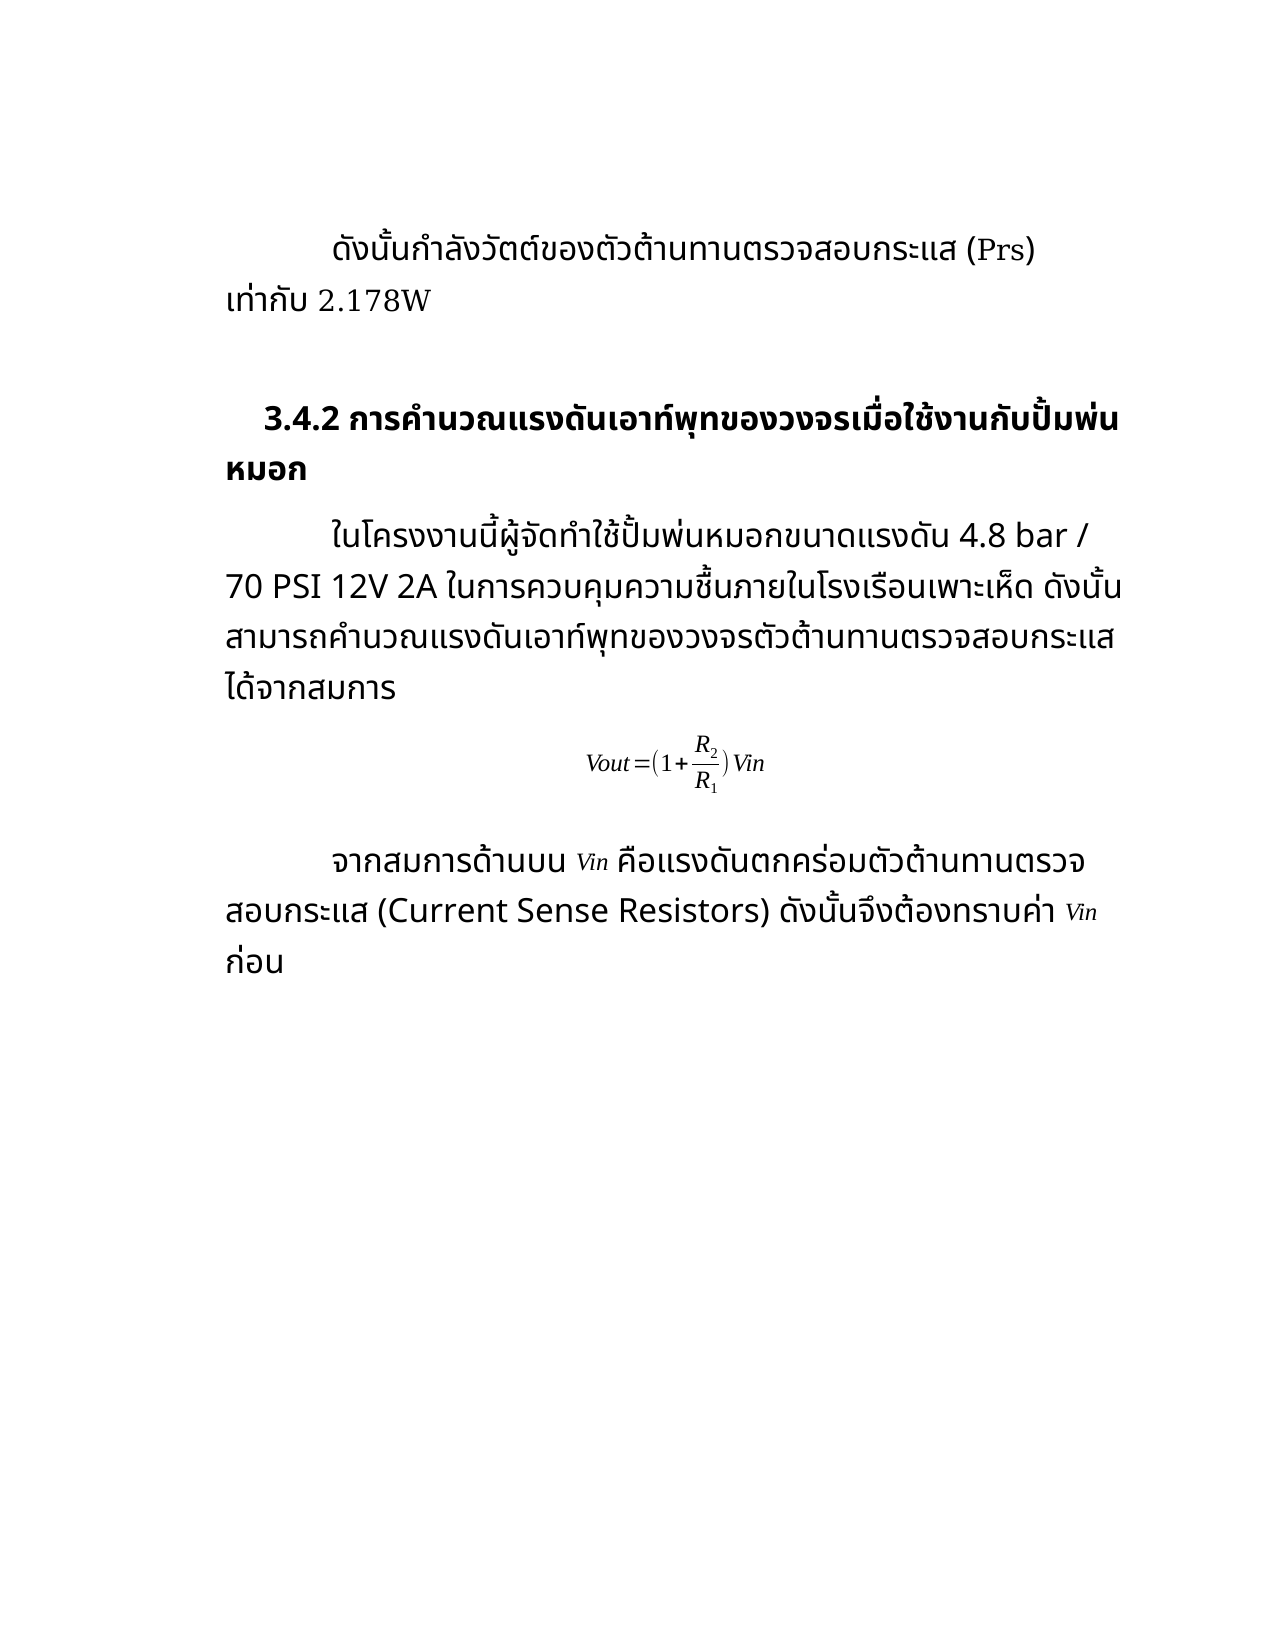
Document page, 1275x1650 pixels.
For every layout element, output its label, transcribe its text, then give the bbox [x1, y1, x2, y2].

text 3.4.2 การคำนวณแรงดันเอาท์พุทของวงจรเมื่อใช้งานกับปั้มพ่นหมอก [225, 394, 1125, 495]
text จากสมการด้านบน คือแรงดันตกคร่อมตัวต้านทานตรวจสอบกระแส (Current Sense Resistors) ดังนั้นจึงต้องทราบค่า ก่อน [225, 837, 1125, 988]
text ในโครงงานนี้ผู้จัดทำใช้ปั้มพ่นหมอกขนาดแรงดัน 4.8 bar / 70 PSI 12V 2A ในการควบคุมความชื้นภายในโรงเรือนเพาะเห็ด ดังนั้นสามารถคำนวณแรงดันเอาท์พุทของวงจรตัวต้านทานตรวจสอบกระแส ได้จากสมการ [225, 512, 1125, 714]
text ดังนั้นกำลังวัตต์ของตัวต้านทานตรวจสอบกระแส (Prs) เท่ากับ 2.178W [225, 225, 1125, 326]
